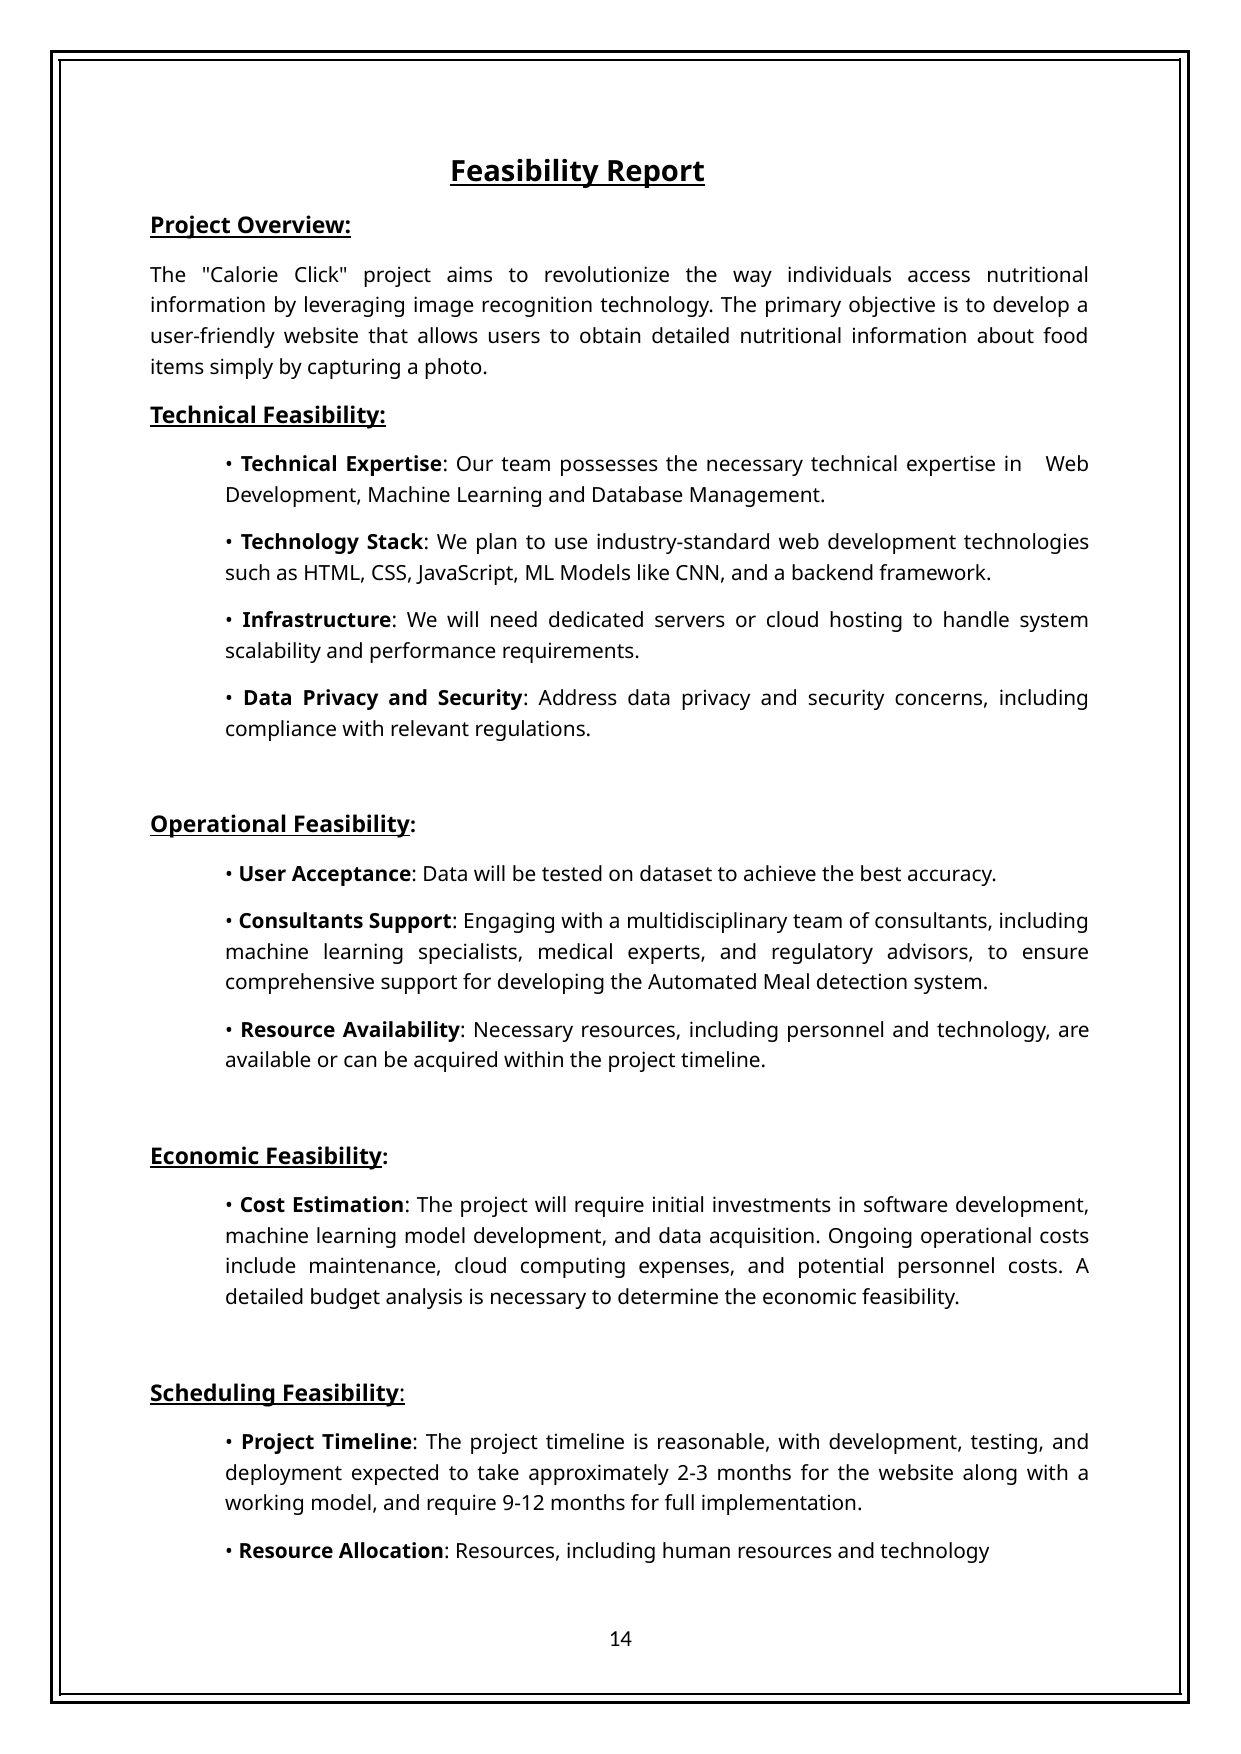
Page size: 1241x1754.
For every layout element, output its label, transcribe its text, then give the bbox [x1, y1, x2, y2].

text • Cost Estimation: The project will require initial investments in software development, machine learning model development, and data acquisition. Ongoing operational costs include maintenance, cloud computing expenses, and potential personnel costs. A detailed budget analysis is necessary to determine the economic feasibility. [225, 1190, 1090, 1311]
text • User Acceptance: Data will be tested on dataset to achieve the best accuracy. [150, 859, 1090, 887]
text • Resource Availability: Necessary resources, including personnel and technology, are available or can be acquired within the project timeline. [225, 1015, 1090, 1074]
text Scheduling Feasibility: [150, 1377, 1090, 1408]
text The "Calorie Click" project aims to revolutionize the way individuals access nutritional information by leveraging image recognition technology. The primary objective is to develop a user-friendly website that allows users to obtain detailed nutritional information about food items simply by capturing a photo. [150, 260, 1090, 380]
text • Resource Allocation: Resources, including human resources and technology [150, 1536, 1090, 1564]
text • Data Privacy and Security: Address data privacy and security concerns, including compliance with relevant regulations. [225, 683, 1090, 742]
text • Project Timeline: The project timeline is reasonable, with development, testing, and deployment expected to take approximately 2-3 months for the website along with a working model, and require 9-12 months for full implementation. [225, 1427, 1090, 1517]
text • Infrastructure: We will need dedicated servers or cloud hosting to handle system scalability and performance requirements. [225, 605, 1090, 664]
text Technical Feasibility: [150, 399, 1090, 430]
text Project Overview: [150, 209, 1090, 241]
text • Technical Expertise: Our team possesses the necessary technical expertise in Web Development, Machine Learning and Database Management. [225, 449, 1090, 508]
text Operational Feasibility: [150, 808, 1090, 840]
text Feasibility Report [375, 150, 1090, 190]
text Economic Feasibility: [150, 1140, 1090, 1171]
text • Consultants Support: Engaging with a multidisciplinary team of consultants, including machine learning specialists, medical experts, and regulatory advisors, to ensure comprehensive support for developing the Automated Meal detection system. [225, 906, 1090, 996]
text • Technology Stack: We plan to use industry-standard web development technologies such as HTML, CSS, JavaScript, ML Models like CNN, and a backend framework. [225, 527, 1090, 586]
